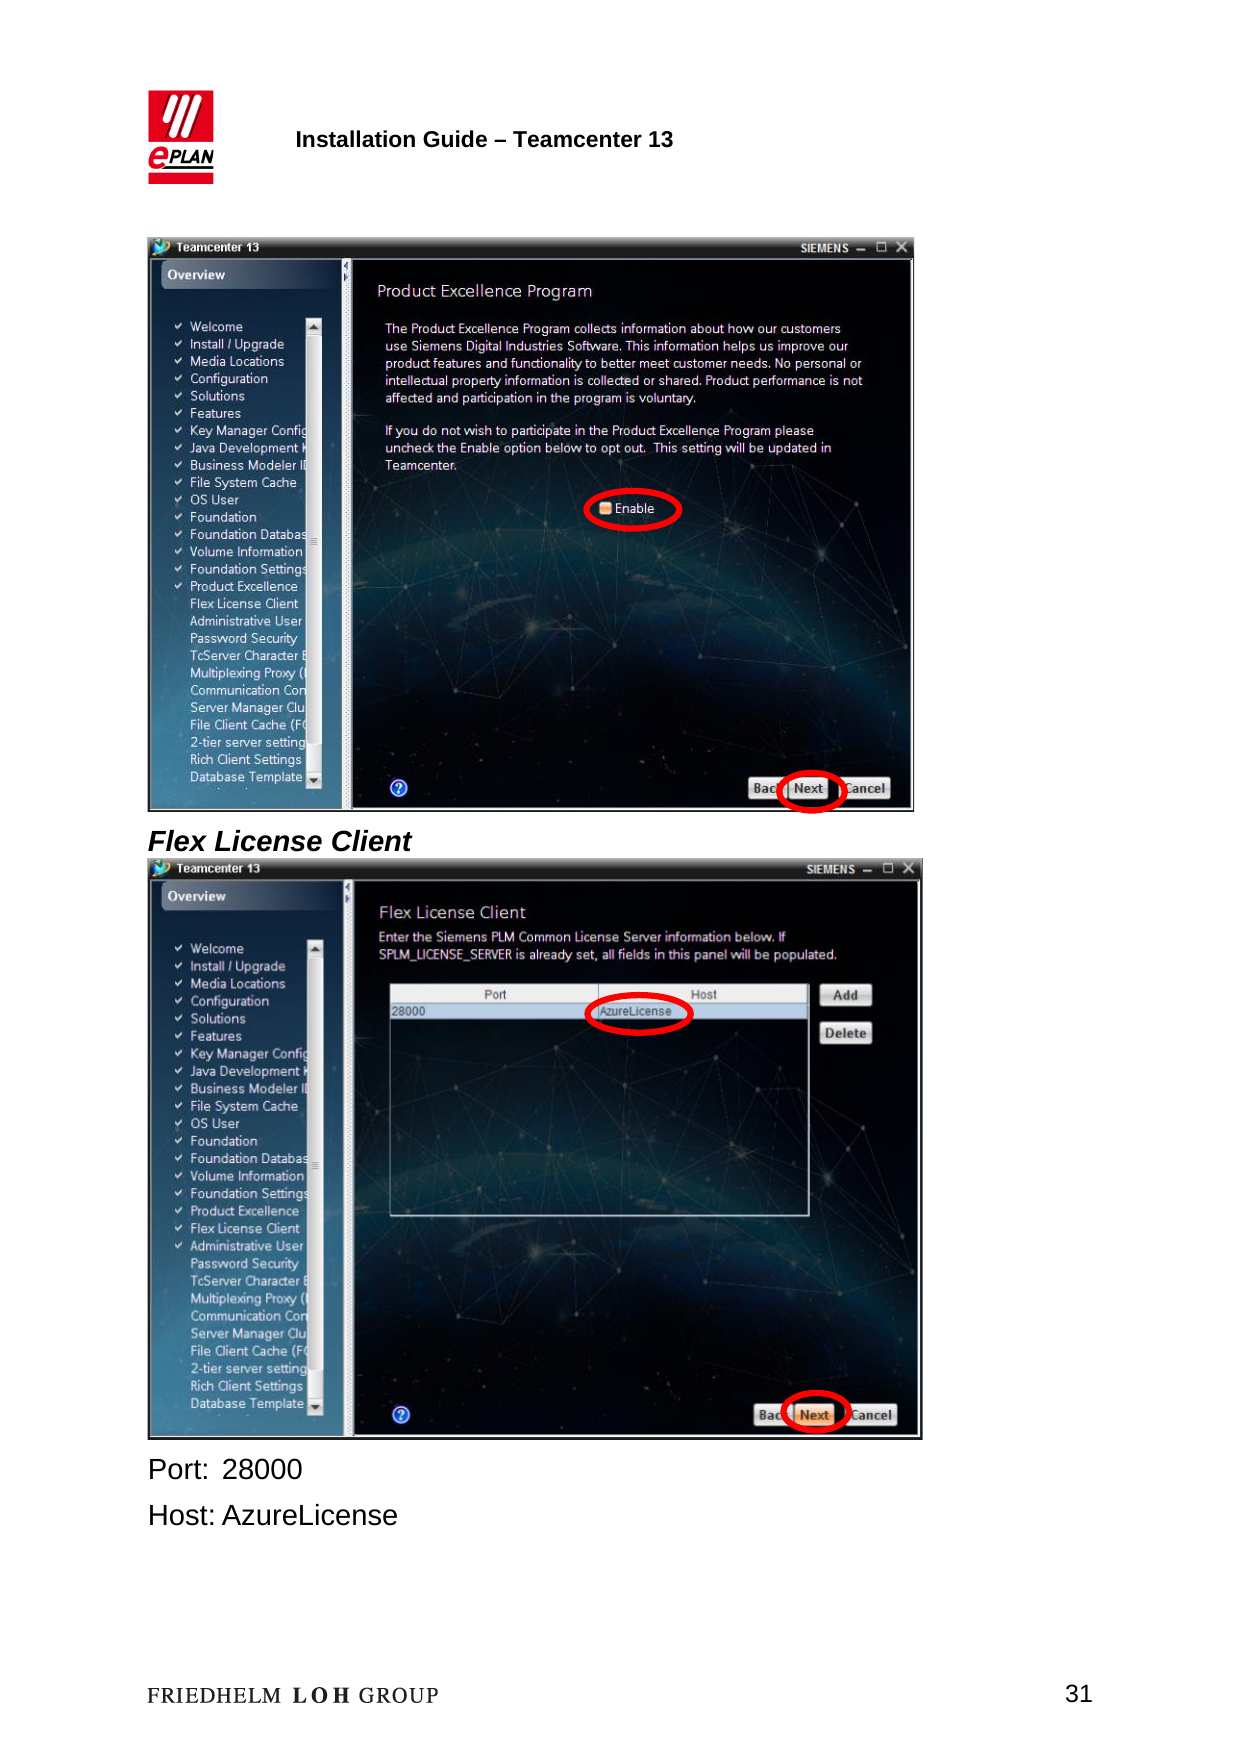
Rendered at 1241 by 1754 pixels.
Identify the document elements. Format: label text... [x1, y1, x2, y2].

picture [147, 237, 915, 812]
text Port: 28000 [148, 1452, 1092, 1485]
picture [147, 89, 214, 184]
picture [783, 777, 841, 807]
picture [147, 1687, 438, 1703]
text Host: AzureLicense [148, 1498, 1092, 1531]
picture [147, 858, 923, 1440]
